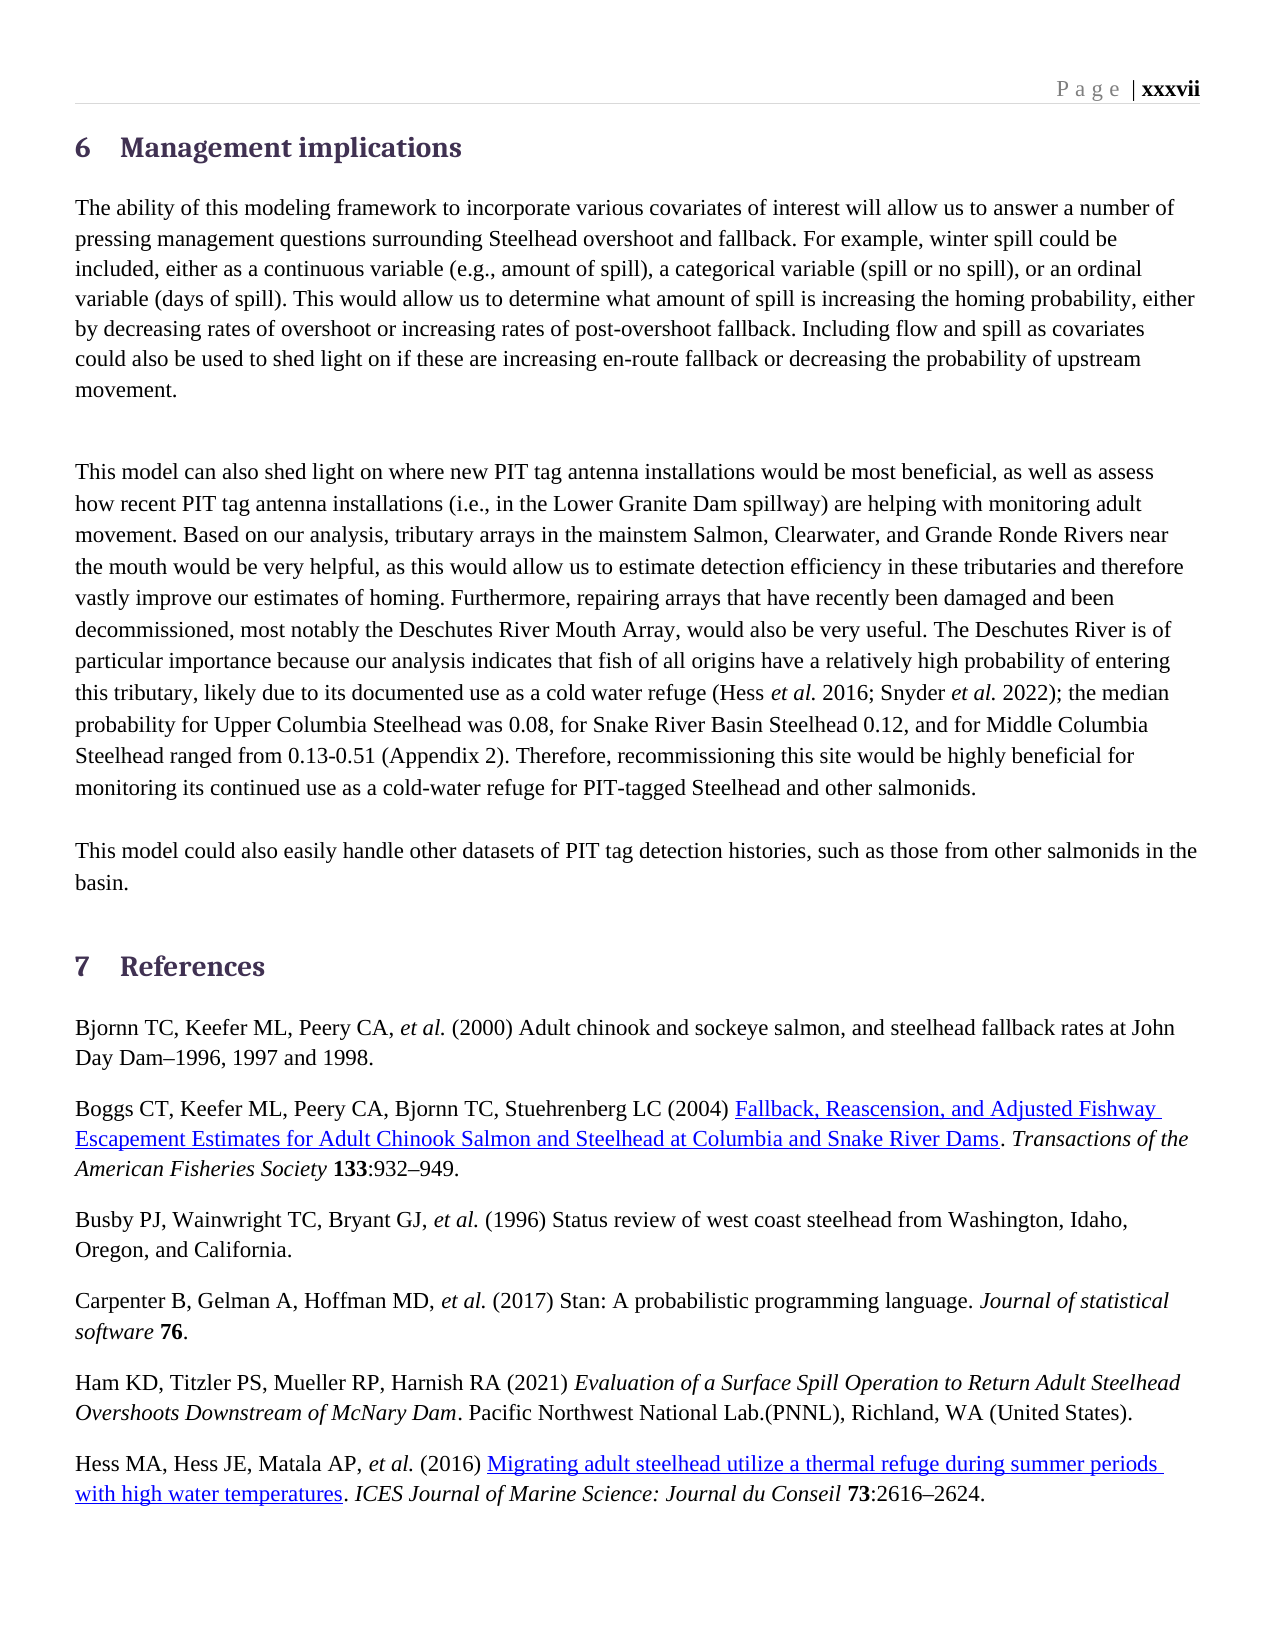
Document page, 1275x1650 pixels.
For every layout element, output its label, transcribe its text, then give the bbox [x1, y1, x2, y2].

subtitle Management implications [75, 131, 1200, 164]
text This model could also easily handle other datasets of PIT tag detection histories, such as those from other salmonids in the basin. [75, 837, 1200, 895]
text This model can also shed light on where new PIT tag antenna installations would be most beneficial, as well as assess how recent PIT tag antenna installations (i.e., in the Lower Granite Dam spillway) are helping with monitoring adult movement. Based on our analysis, tributary arrays in the mainstem Salmon, Clearwater, and Grande Ronde Rivers near the mouth would be very helpful, as this would allow us to estimate detection efficiency in these tributaries and therefore vastly improve our estimates of homing. Furthermore, repairing arrays that have recently been damaged and been decommissioned, most notably the Deschutes River Mouth Array, would also be very useful. The Deschutes River is of particular importance because our analysis indicates that fish of all origins have a relatively high probability of entering this tributary, likely due to its documented use as a cold water refuge (Hess et al. 2016; Snyder et al. 2022); the median probability for Upper Columbia Steelhead was 0.08, for Snake River Basin Steelhead 0.12, and for Middle Columbia Steelhead ranged from 0.13-0.51 (Appendix 2). Therefore, recommissioning this site would be highly beneficial for monitoring its continued use as a cold-water refuge for PIT-tagged Steelhead and other salmonids. [75, 458, 1200, 800]
subtitle References [75, 950, 1200, 984]
